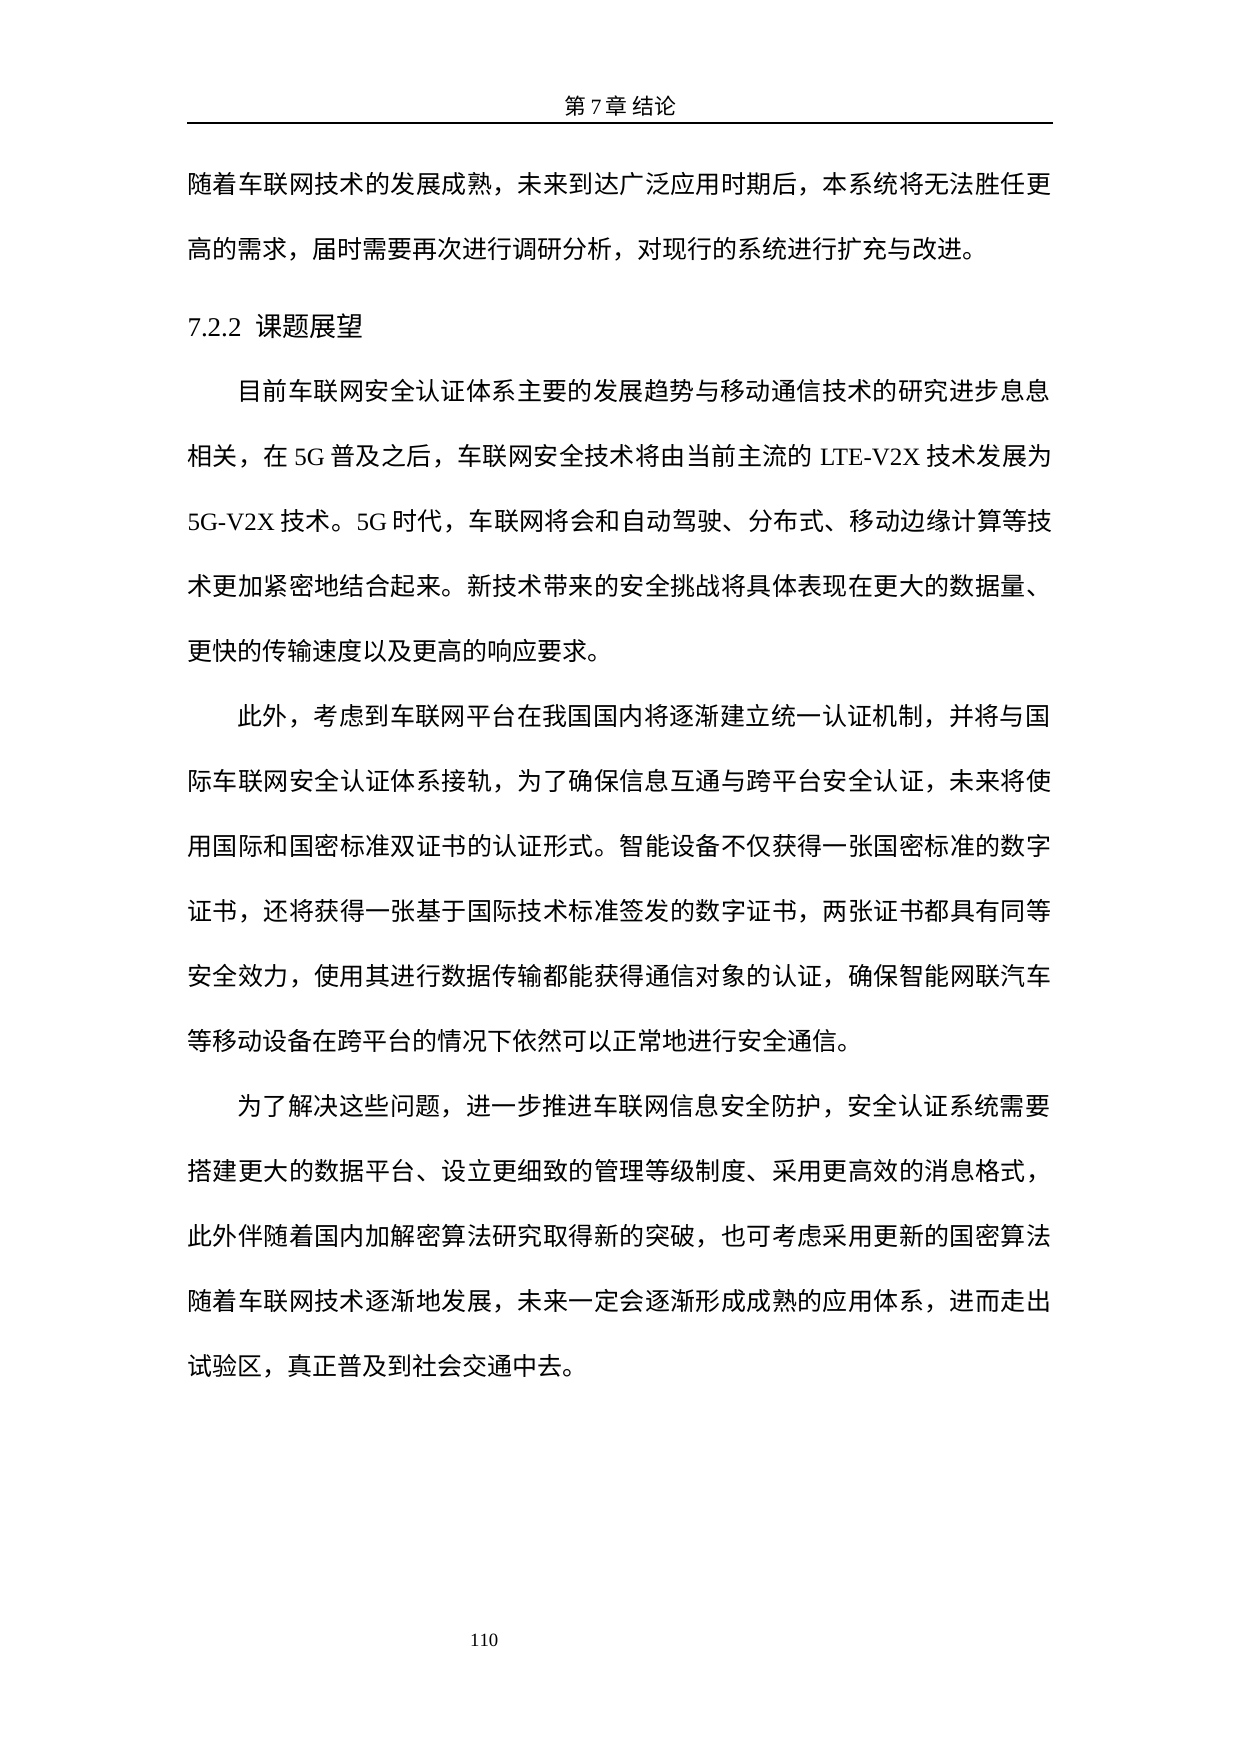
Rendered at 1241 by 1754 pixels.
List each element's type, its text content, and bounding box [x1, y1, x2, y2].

text 目前车联网安全认证体系主要的发展趋势与移动通信技术的研究进步息息相关，在5G普及之后，车联网安全技术将由当前主流的LTE-V2X技术发展为5G-V2X技术。5G时代，车联网将会和自动驾驶、分布式、移动边缘计算等技术更加紧密地结合起来。新技术带来的安全挑战将具体表现在更大的数据量、更快的传输速度以及更高的响应要求。 [187, 357, 1053, 682]
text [187, 150, 1053, 280]
text 此外，考虑到车联网平台在我国国内将逐渐建立统一认证机制，并将与国际车联网安全认证体系接轨，为了确保信息互通与跨平台安全认证，未来将使用国际和国密标准双证书的认证形式。智能设备不仅获得一张国密标准的数字证书，还将获得一张基于国际技术标准签发的数字证书，两张证书都具有同等安全效力，使用其进行数据传输都能获得通信对象的认证，确保智能网联汽车等移动设备在跨平台的情况下依然可以正常地进行安全通信。 [187, 682, 1053, 1072]
text 为了解决这些问题，进一步推进车联网信息安全防护，安全认证系统需要搭建更大的数据平台、设立更细致的管理等级制度、采用更高效的消息格式，此外伴随着国内加解密算法研究取得新的突破，也可考虑采用更新的国密算法。随着车联网技术逐渐地发展，未来一定会逐渐形成成熟的应用体系，进而走出试验区，真正普及到社会交通中去。 [187, 1072, 1053, 1397]
text 7.2.2 课题展望 [187, 305, 1053, 344]
